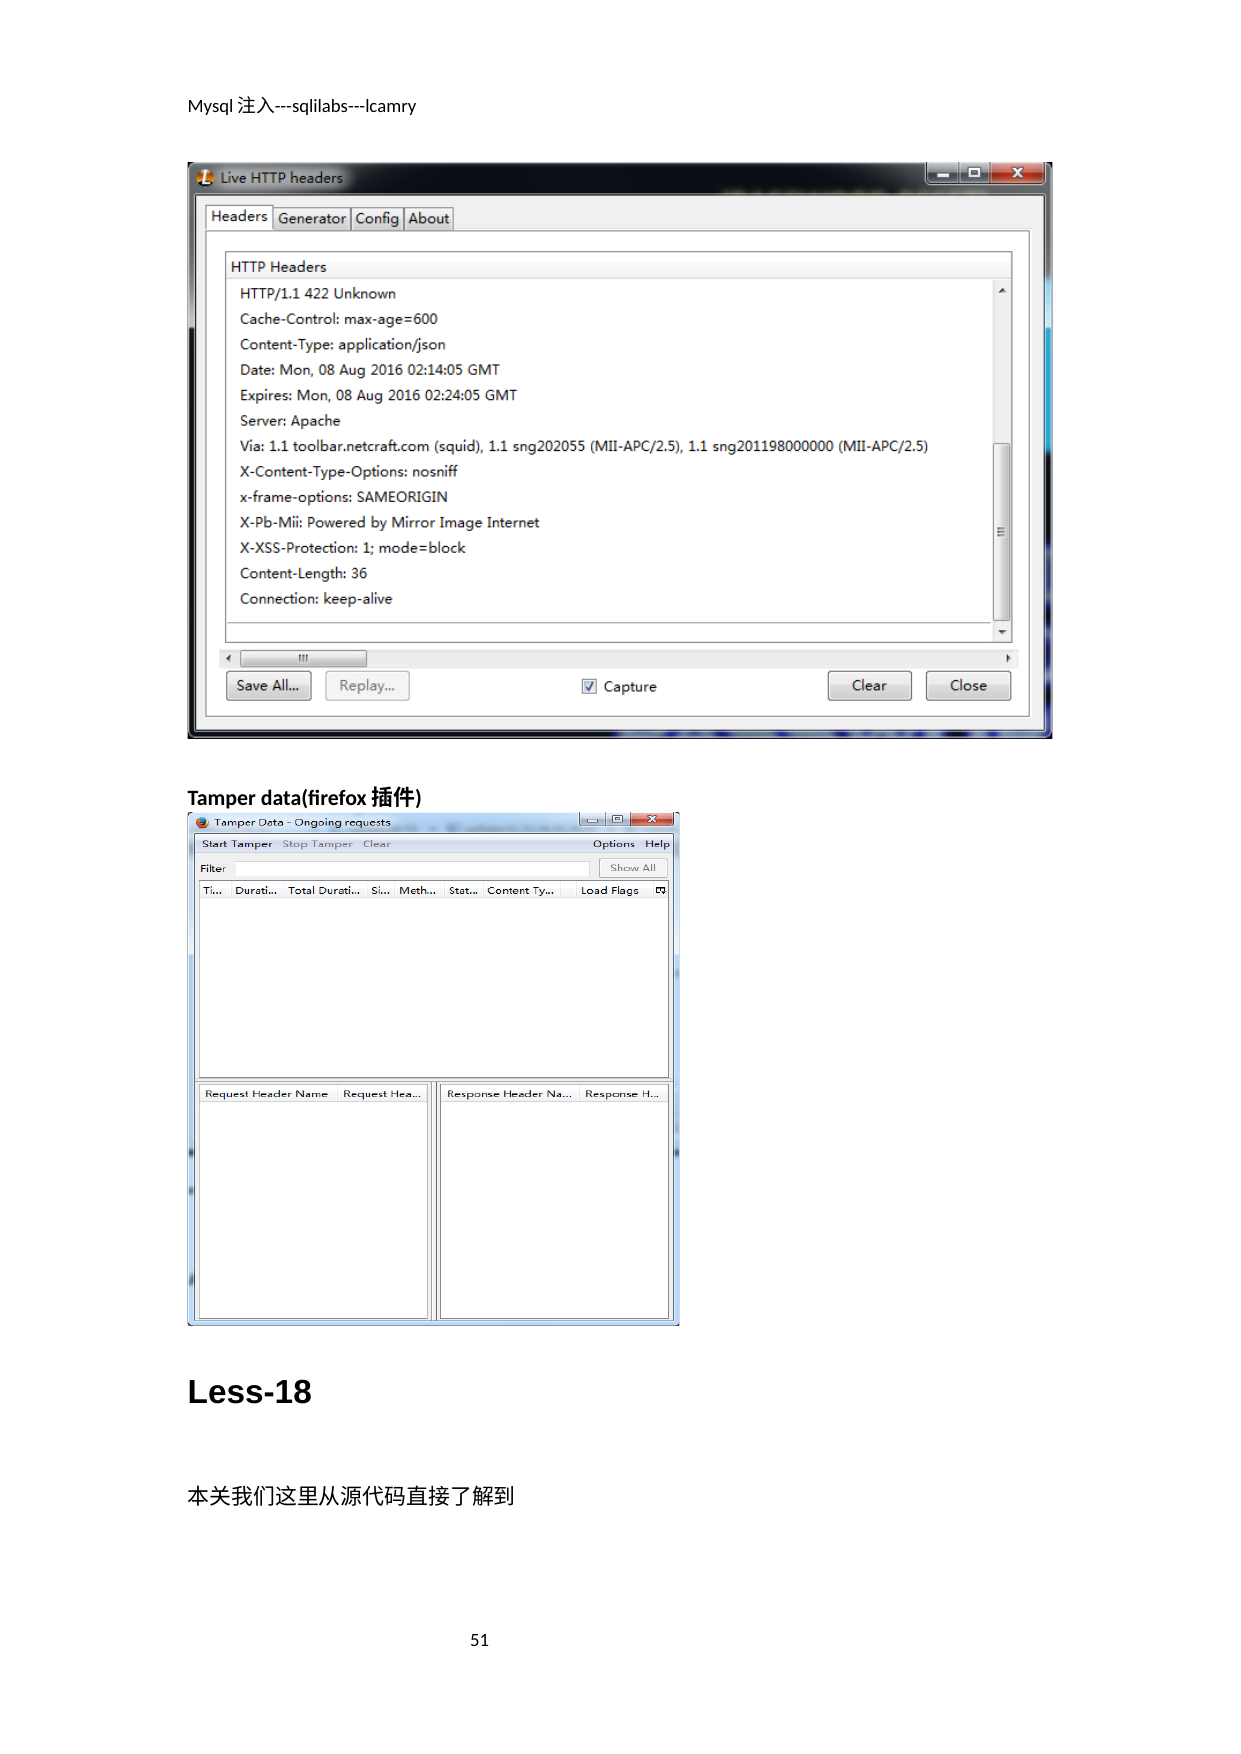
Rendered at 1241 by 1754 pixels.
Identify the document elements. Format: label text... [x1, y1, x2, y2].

text Tamper data(firefox插件) [187, 779, 1053, 812]
picture [187, 162, 1053, 739]
subtitle Less-18 [187, 1359, 1053, 1424]
picture [187, 812, 680, 1326]
text 本关我们这里从源代码直接了解到 [187, 1479, 1053, 1511]
